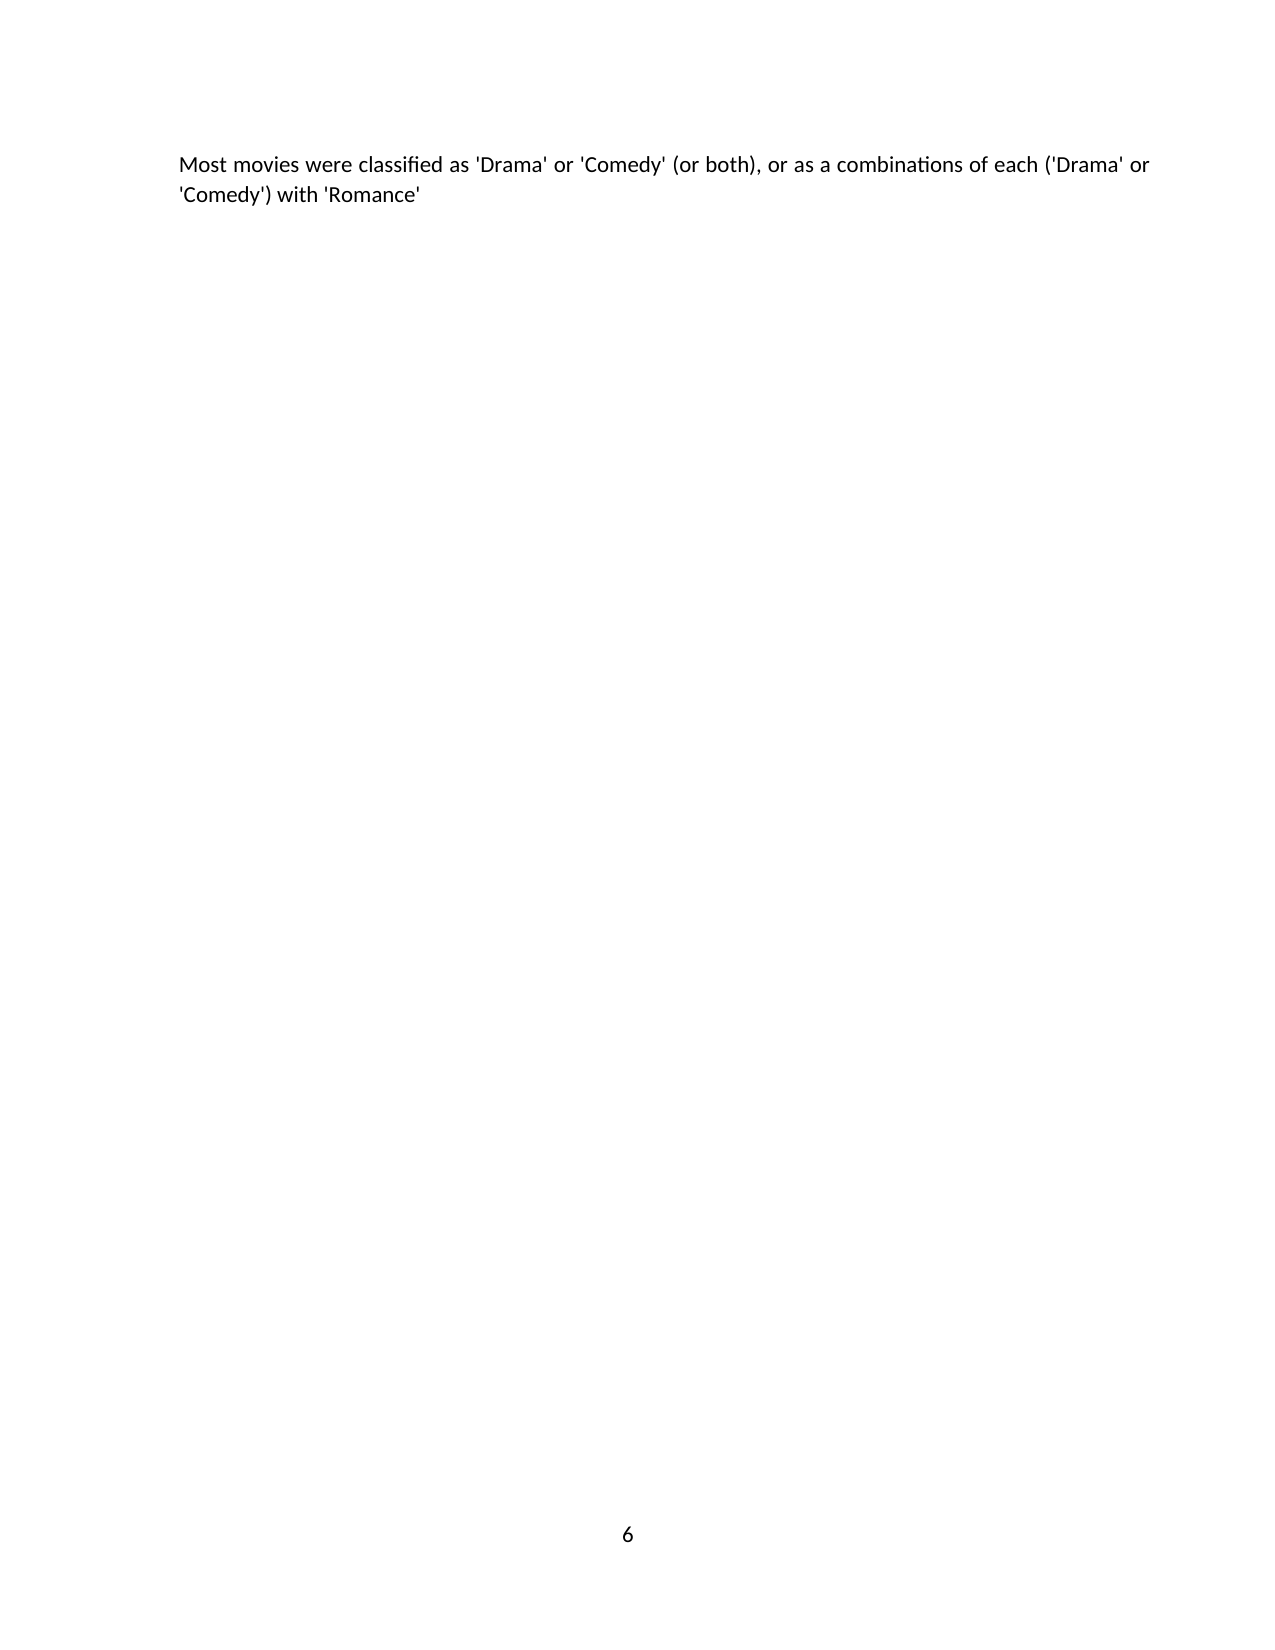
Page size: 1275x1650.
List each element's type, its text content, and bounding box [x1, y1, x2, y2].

text Most movies were classified as 'Drama' or 'Comedy' (or both), or as a combinations of each ('Drama' or 'Comedy') with 'Romance' [178, 150, 1152, 208]
